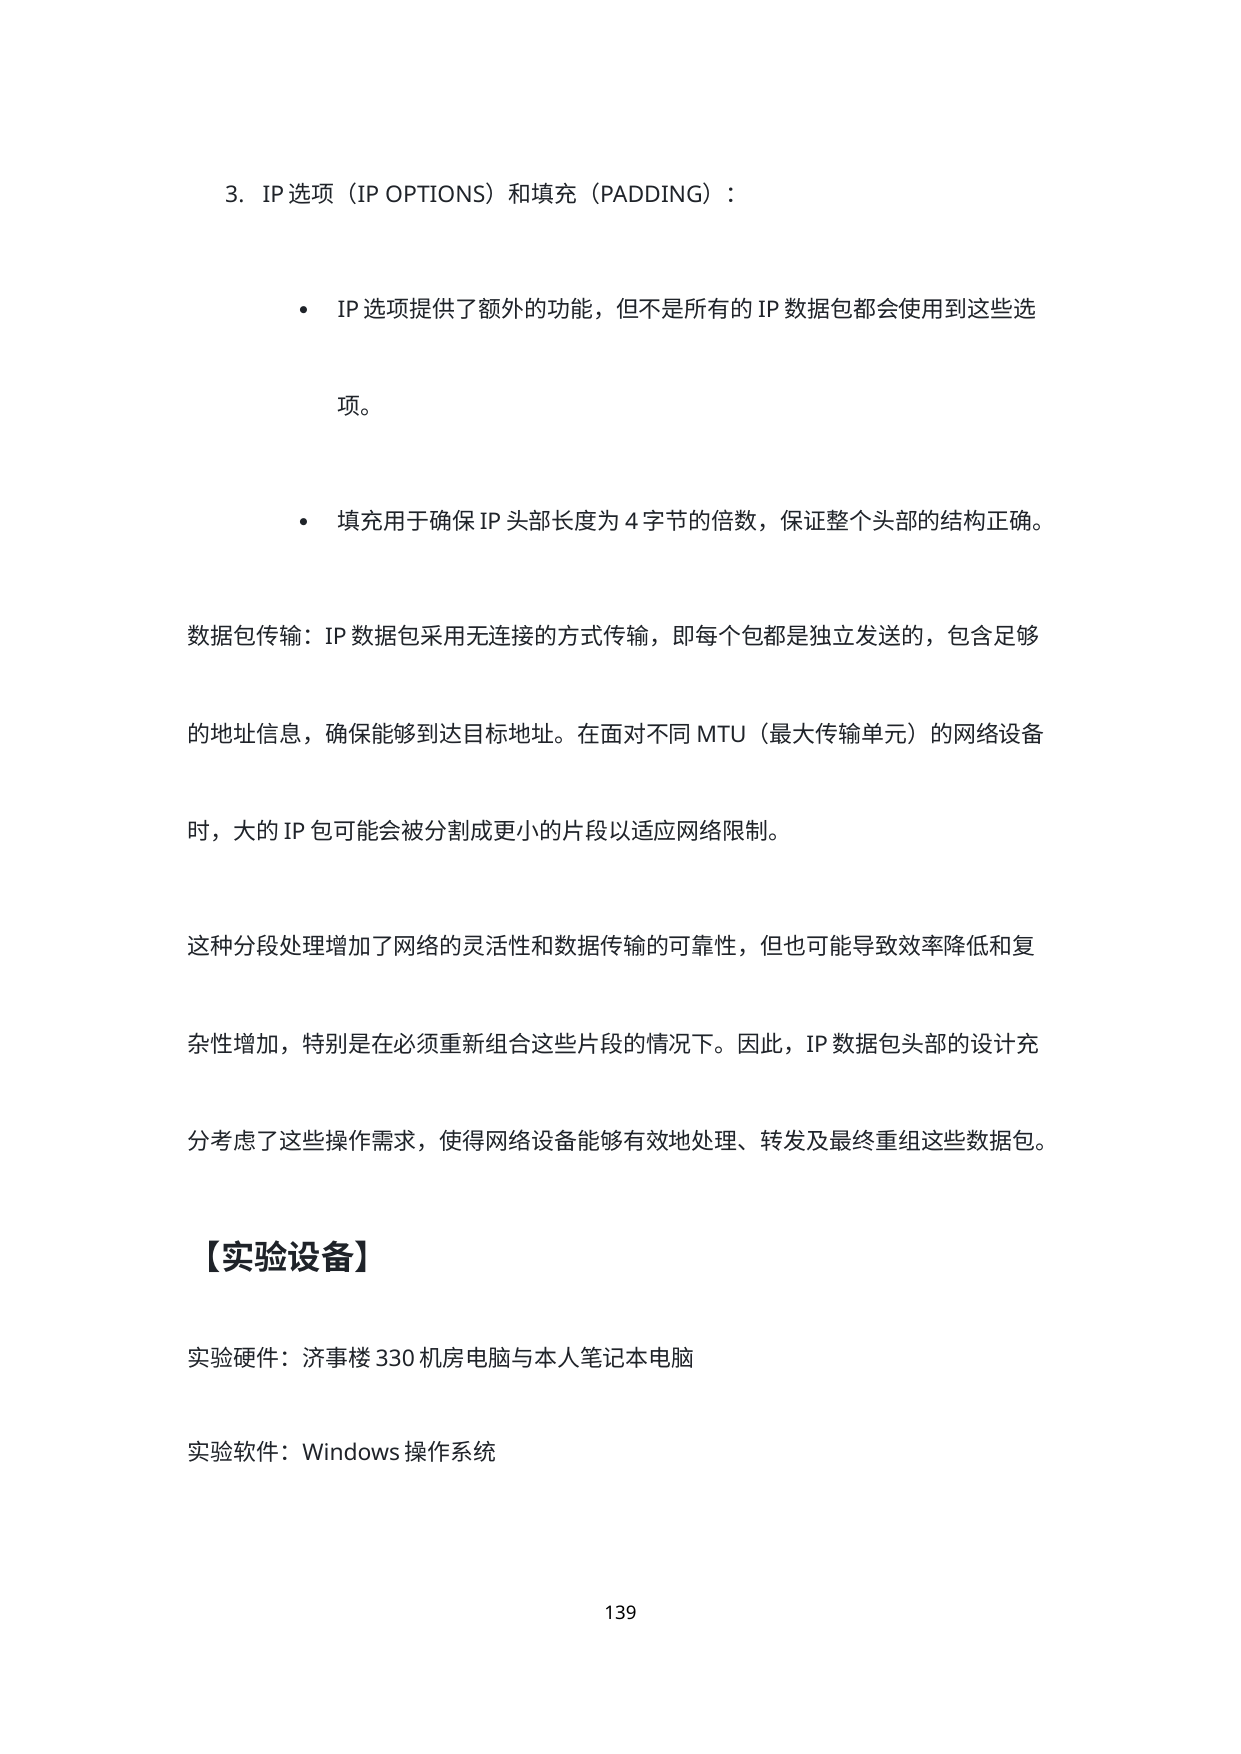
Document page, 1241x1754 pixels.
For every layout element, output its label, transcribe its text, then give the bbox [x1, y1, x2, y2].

text 【实验设备】 [187, 1222, 1053, 1287]
list IP选项提供了额外的功能，但不是所有的IP数据包都会使用到这些选项。 [300, 275, 1053, 437]
list 填充用于确保IP头部长度为4字节的倍数，保证整个头部的结构正确。 [300, 487, 1053, 552]
text 数据包传输：IP数据包采用无连接的方式传输，即每个包都是独立发送的，包含足够的地址信息，确保能够到达目标地址。在面对不同MTU（最大传输单元）的网络设备时，大的IP包可能会被分割成更小的片段以适应网络限制。 [187, 602, 1053, 862]
list IP选项（IP OPTIONS）和填充（PADDING）： [225, 160, 1053, 225]
text 实验软件：Windows操作系统 [187, 1418, 1053, 1483]
text 实验硬件：济事楼330机房电脑与本人笔记本电脑 [187, 1324, 1053, 1389]
text 这种分段处理增加了网络的灵活性和数据传输的可靠性，但也可能导致效率降低和复杂性增加，特别是在必须重新组合这些片段的情况下。因此，IP数据包头部的设计充分考虑了这些操作需求，使得网络设备能够有效地处理、转发及最终重组这些数据包。 [187, 912, 1053, 1172]
